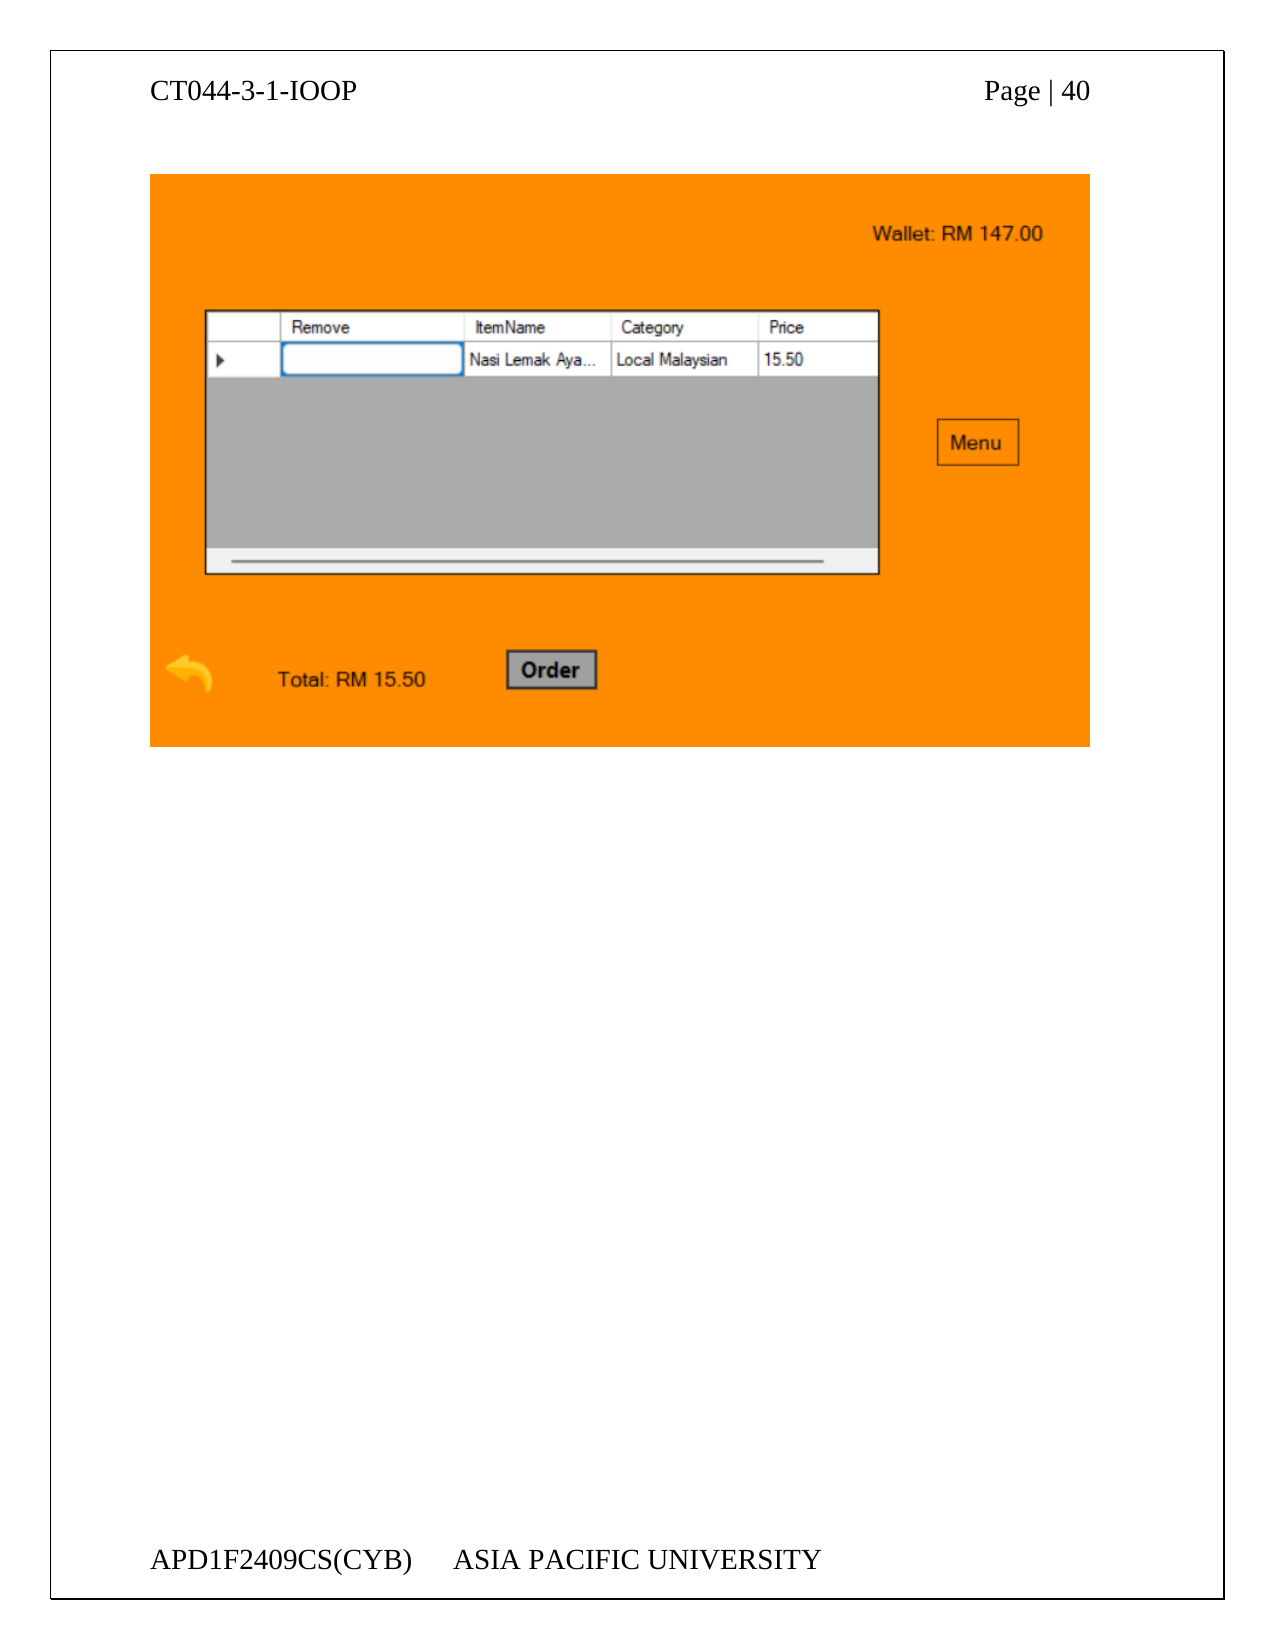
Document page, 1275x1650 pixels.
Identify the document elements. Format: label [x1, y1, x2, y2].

picture [150, 174, 1090, 747]
